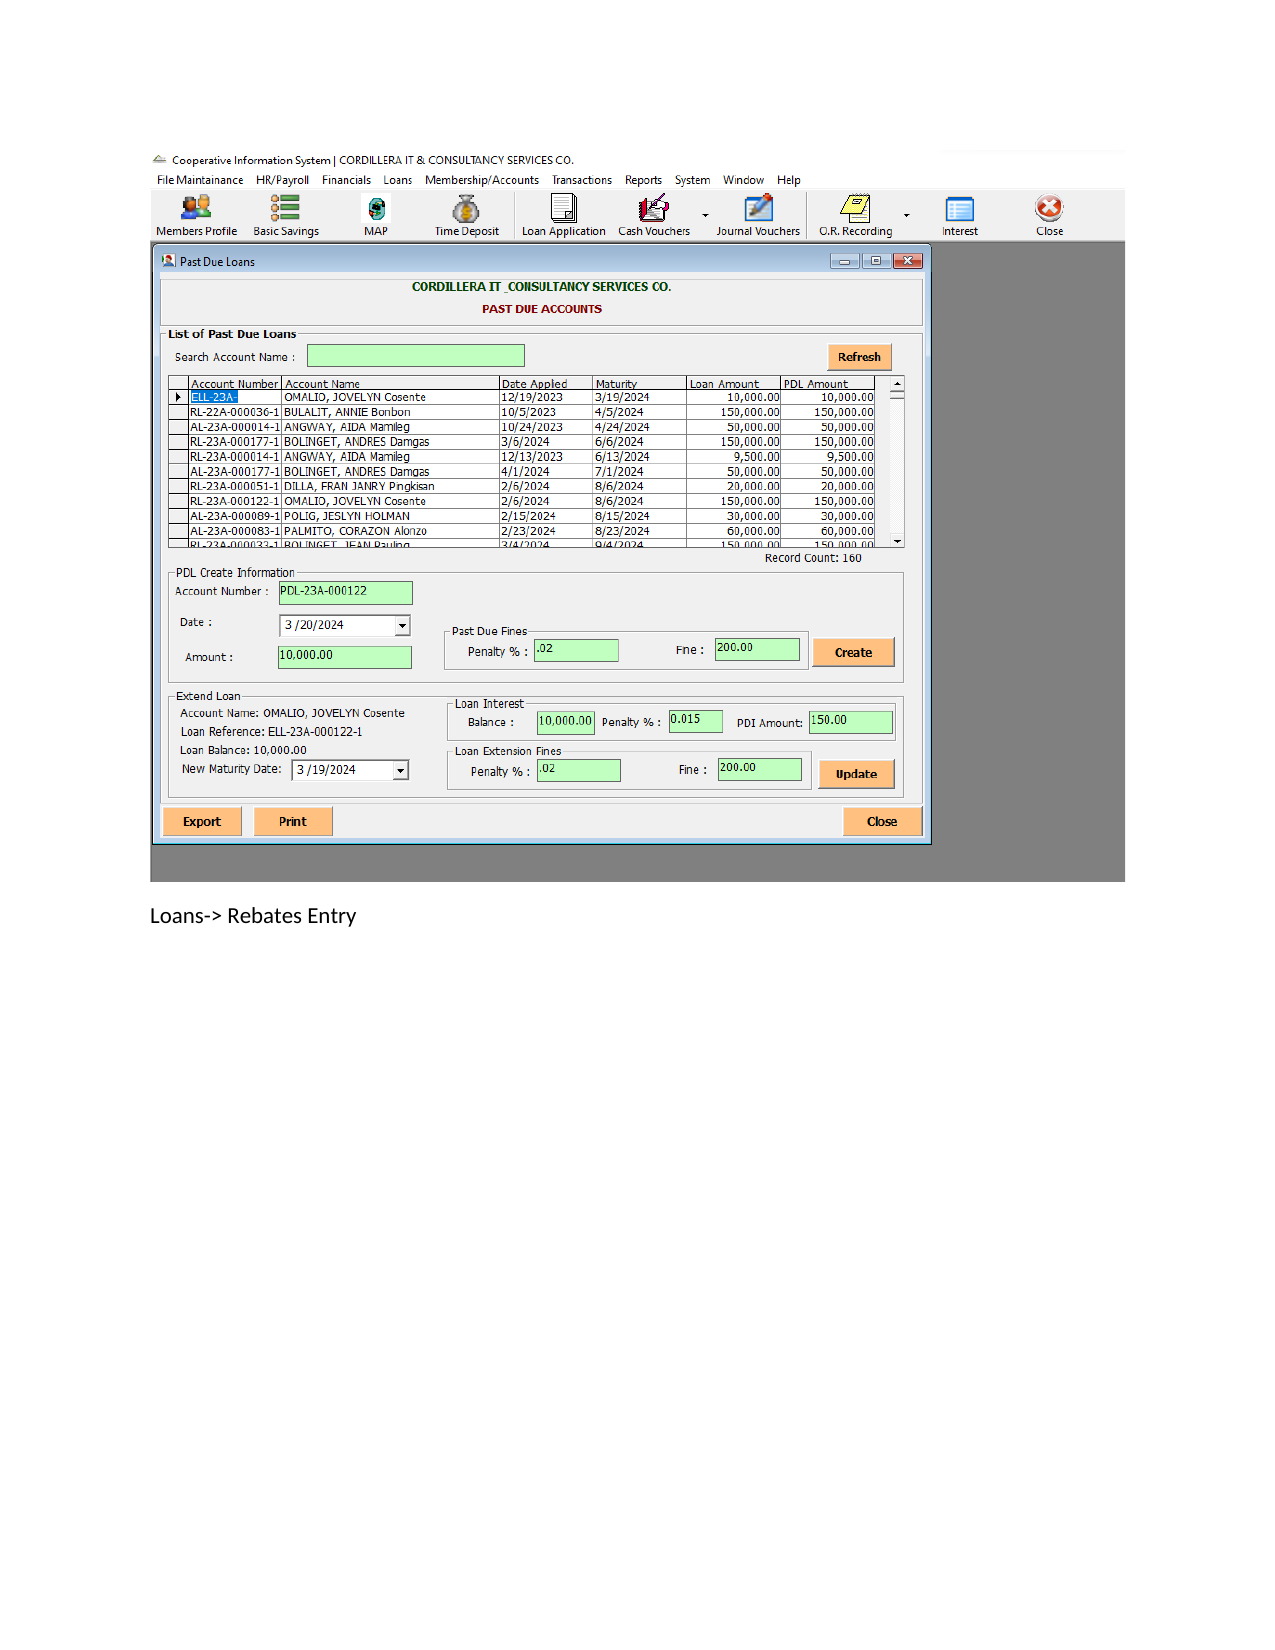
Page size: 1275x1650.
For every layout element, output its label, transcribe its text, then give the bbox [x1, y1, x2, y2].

picture [150, 150, 1125, 882]
text Loans-> Rebates Entry [150, 901, 1125, 929]
